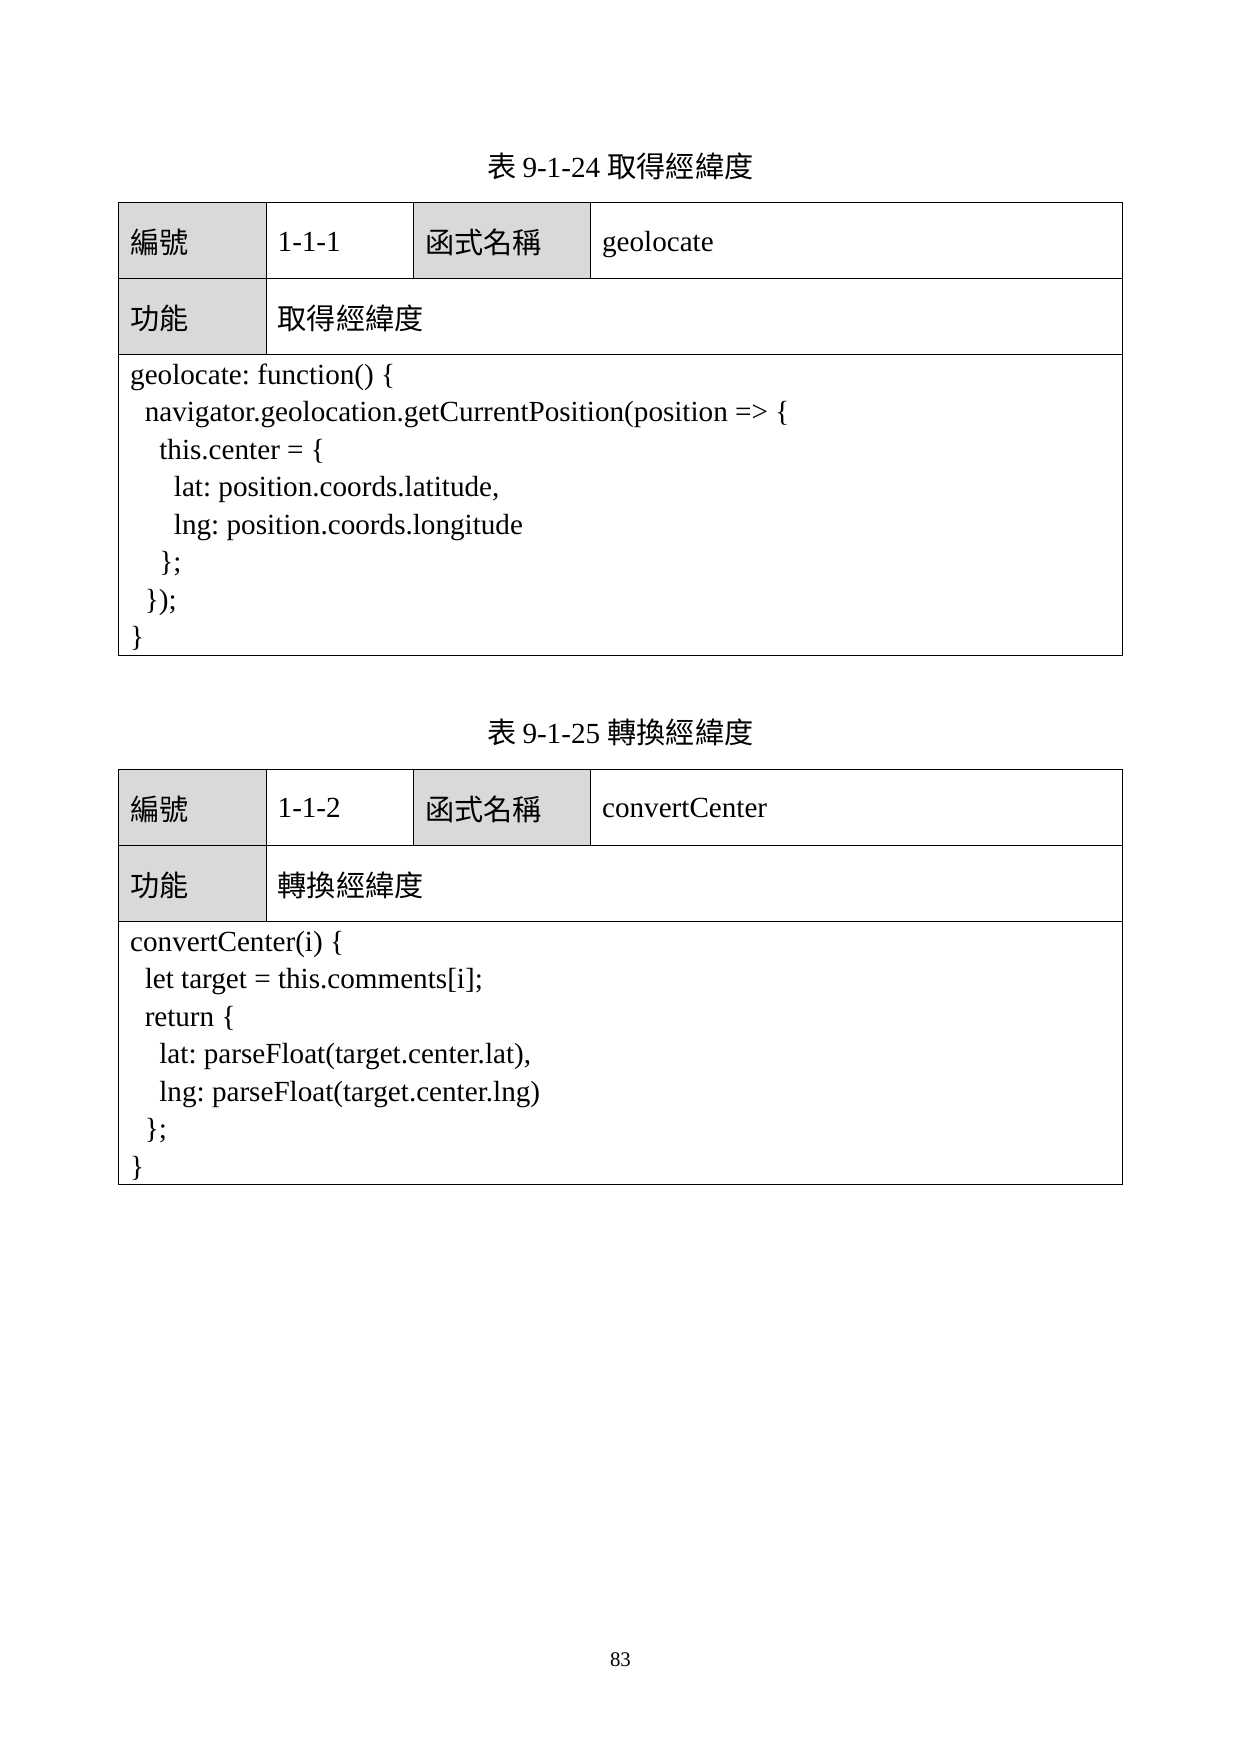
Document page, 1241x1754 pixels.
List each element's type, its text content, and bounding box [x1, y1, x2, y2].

table_header 函式名稱 [414, 203, 590, 278]
table_cell 取得經緯度 [267, 279, 1122, 354]
table_header 1-1-2 [267, 770, 413, 845]
table_header 編號 [119, 203, 266, 278]
table_cell 功能 [119, 279, 266, 354]
table_header geolocate [591, 203, 1122, 278]
table_header 編號 [119, 770, 266, 845]
table_cell 轉換經緯度 [267, 846, 1122, 921]
table_header convertCenter [591, 770, 1122, 845]
subtitle 表9-1-24 取得經緯度 [118, 127, 1122, 202]
table_cell 功能 [119, 846, 266, 921]
subtitle 表9-1-25 轉換經緯度 [118, 694, 1122, 769]
table_cell geolocate: function() { navigator.geolocation.getCurrentPosition(position => { this.center = { lat: position.coords.latitude, lng: position.coords.longitude }; }); } [119, 355, 1122, 655]
table_header 1-1-1 [267, 203, 413, 278]
table_cell convertCenter(i) { let target = this.comments[i]; return { lat: parseFloat(target.center.lat), lng: parseFloat(target.center.lng) }; } [119, 922, 1122, 1184]
table_header 函式名稱 [414, 770, 590, 845]
